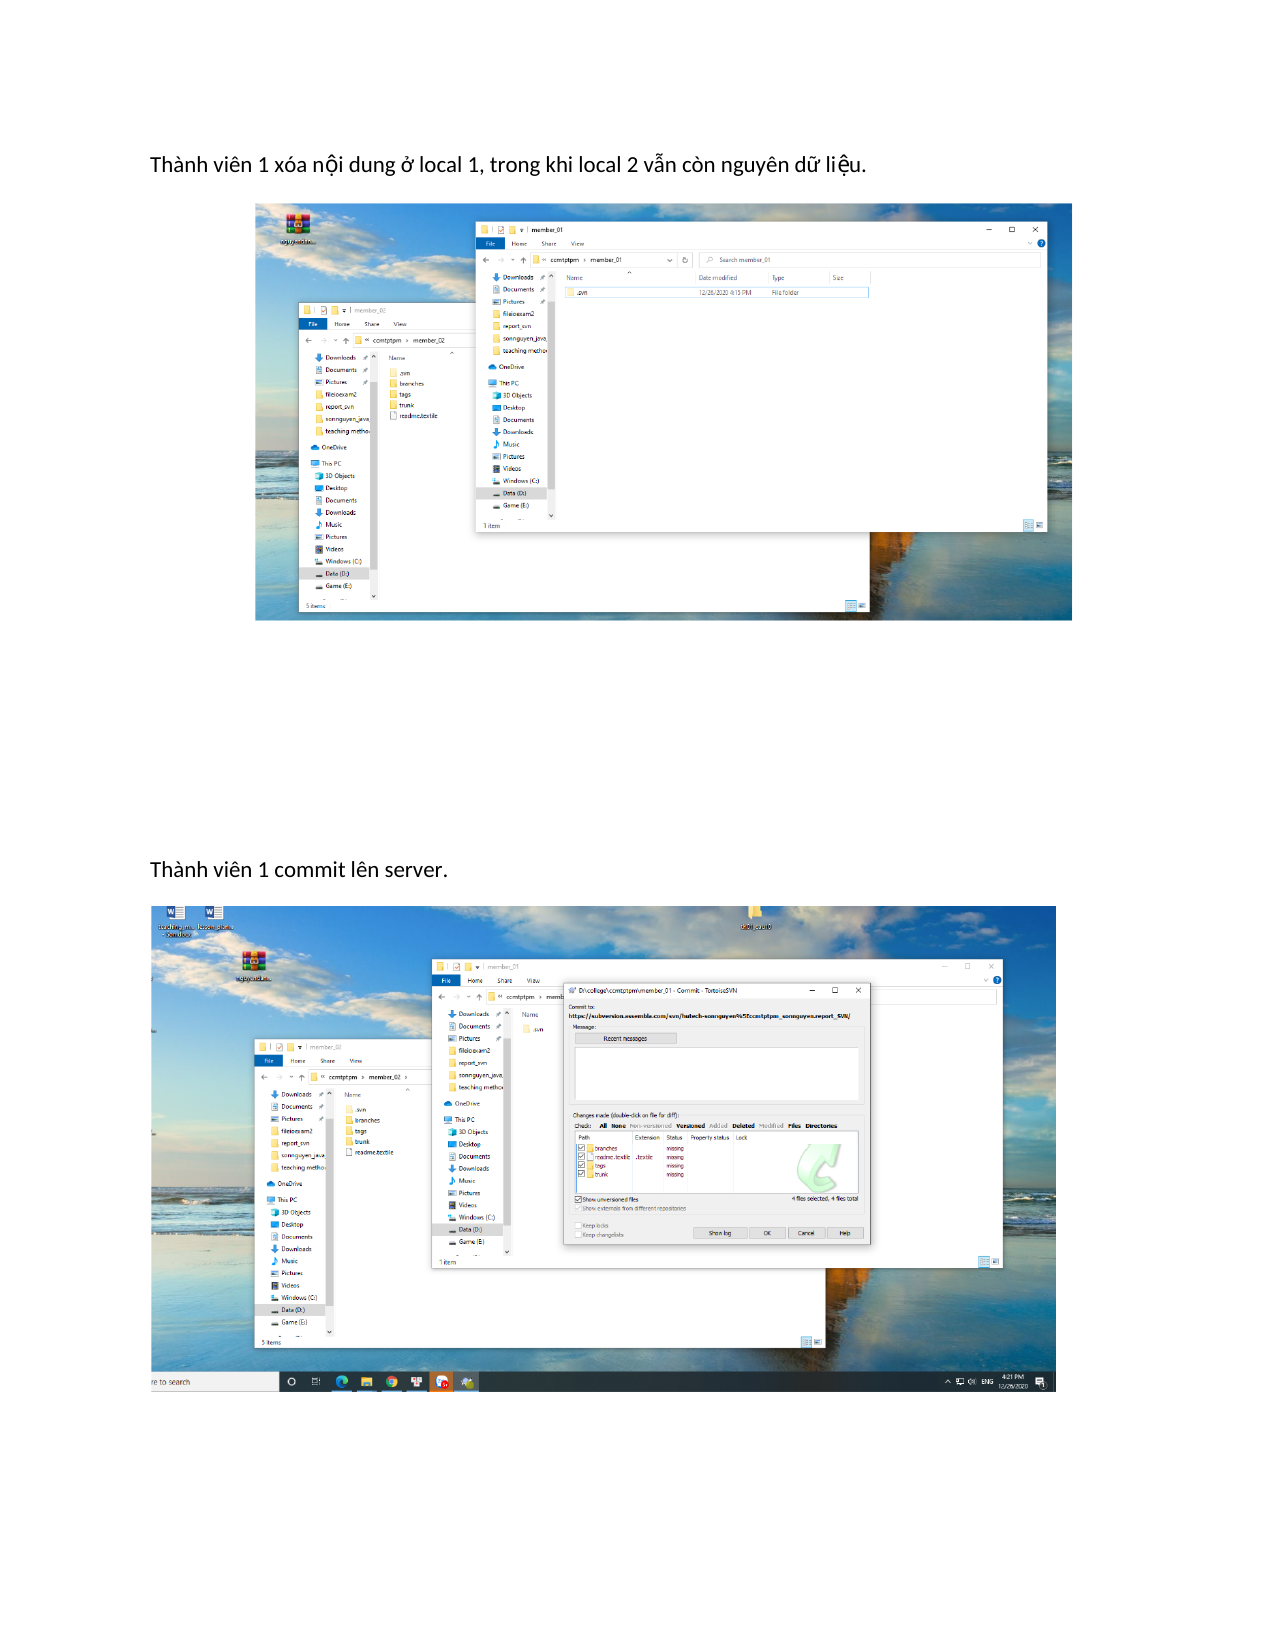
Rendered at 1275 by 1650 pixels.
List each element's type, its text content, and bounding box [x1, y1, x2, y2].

text Thành viên 1 commit lên server. [150, 855, 1125, 883]
text Thành viên 1 xóa nội dung ở local 1, trong khi local 2 vẫn còn nguyên dữ liệu. [150, 150, 1125, 178]
picture [150, 197, 1122, 744]
picture [150, 906, 1122, 1453]
